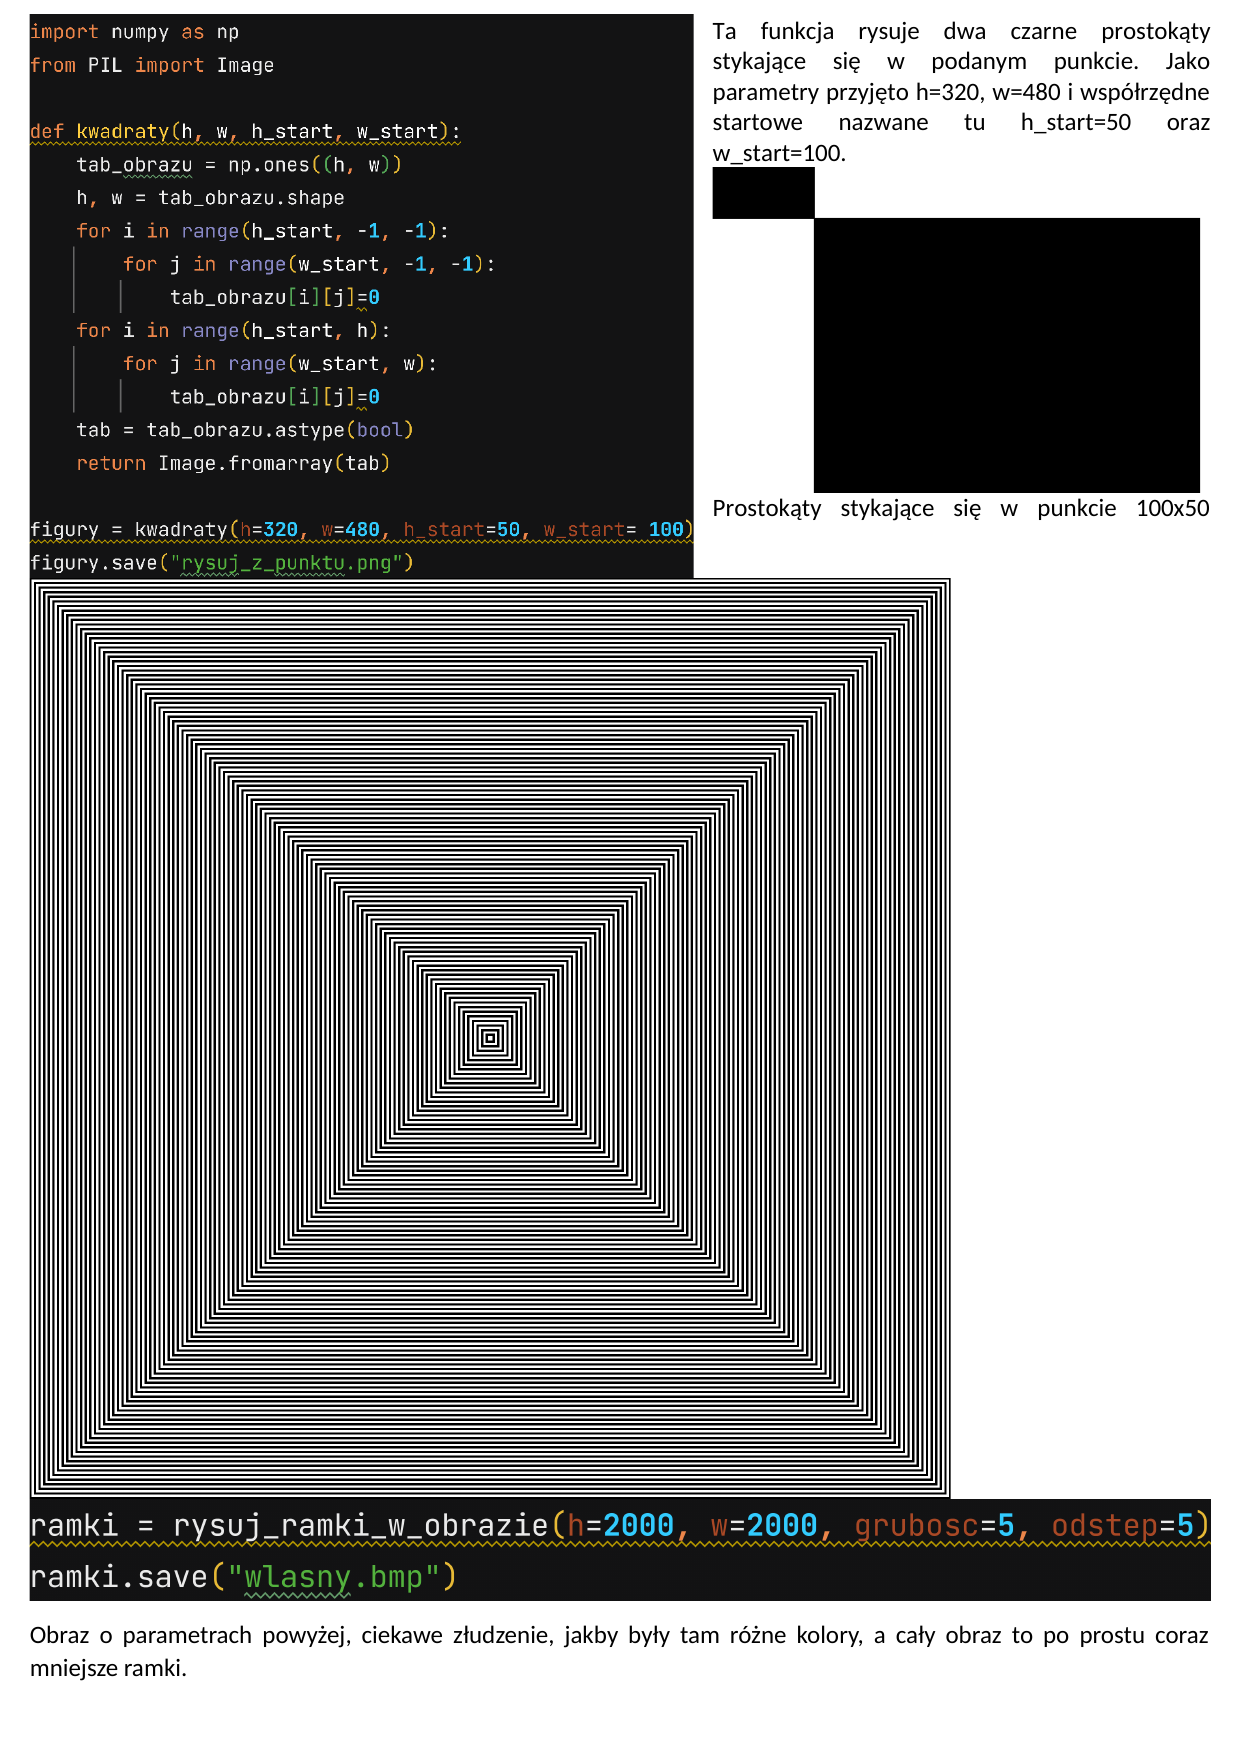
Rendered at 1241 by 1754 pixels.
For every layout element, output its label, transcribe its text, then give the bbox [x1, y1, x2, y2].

picture [712, 167, 1200, 493]
picture [29, 14, 1211, 1601]
text Ta funkcja rysuje dwa czarne prostokąty stykające się w podanym punkcie. Jako parametry przyjęto h=320, w=480 i współrzędne startowe nazwane tu h_start=50 oraz w_start=100.Prostokąty stykające się w punkcie 100x50 [694, 15, 1211, 1499]
text Obraz o parametrach powyżej, ciekawe złudzenie, jakby były tam różne kolory, a cały obraz to po prostu coraz mniejsze ramki. [29, 1619, 1211, 1683]
